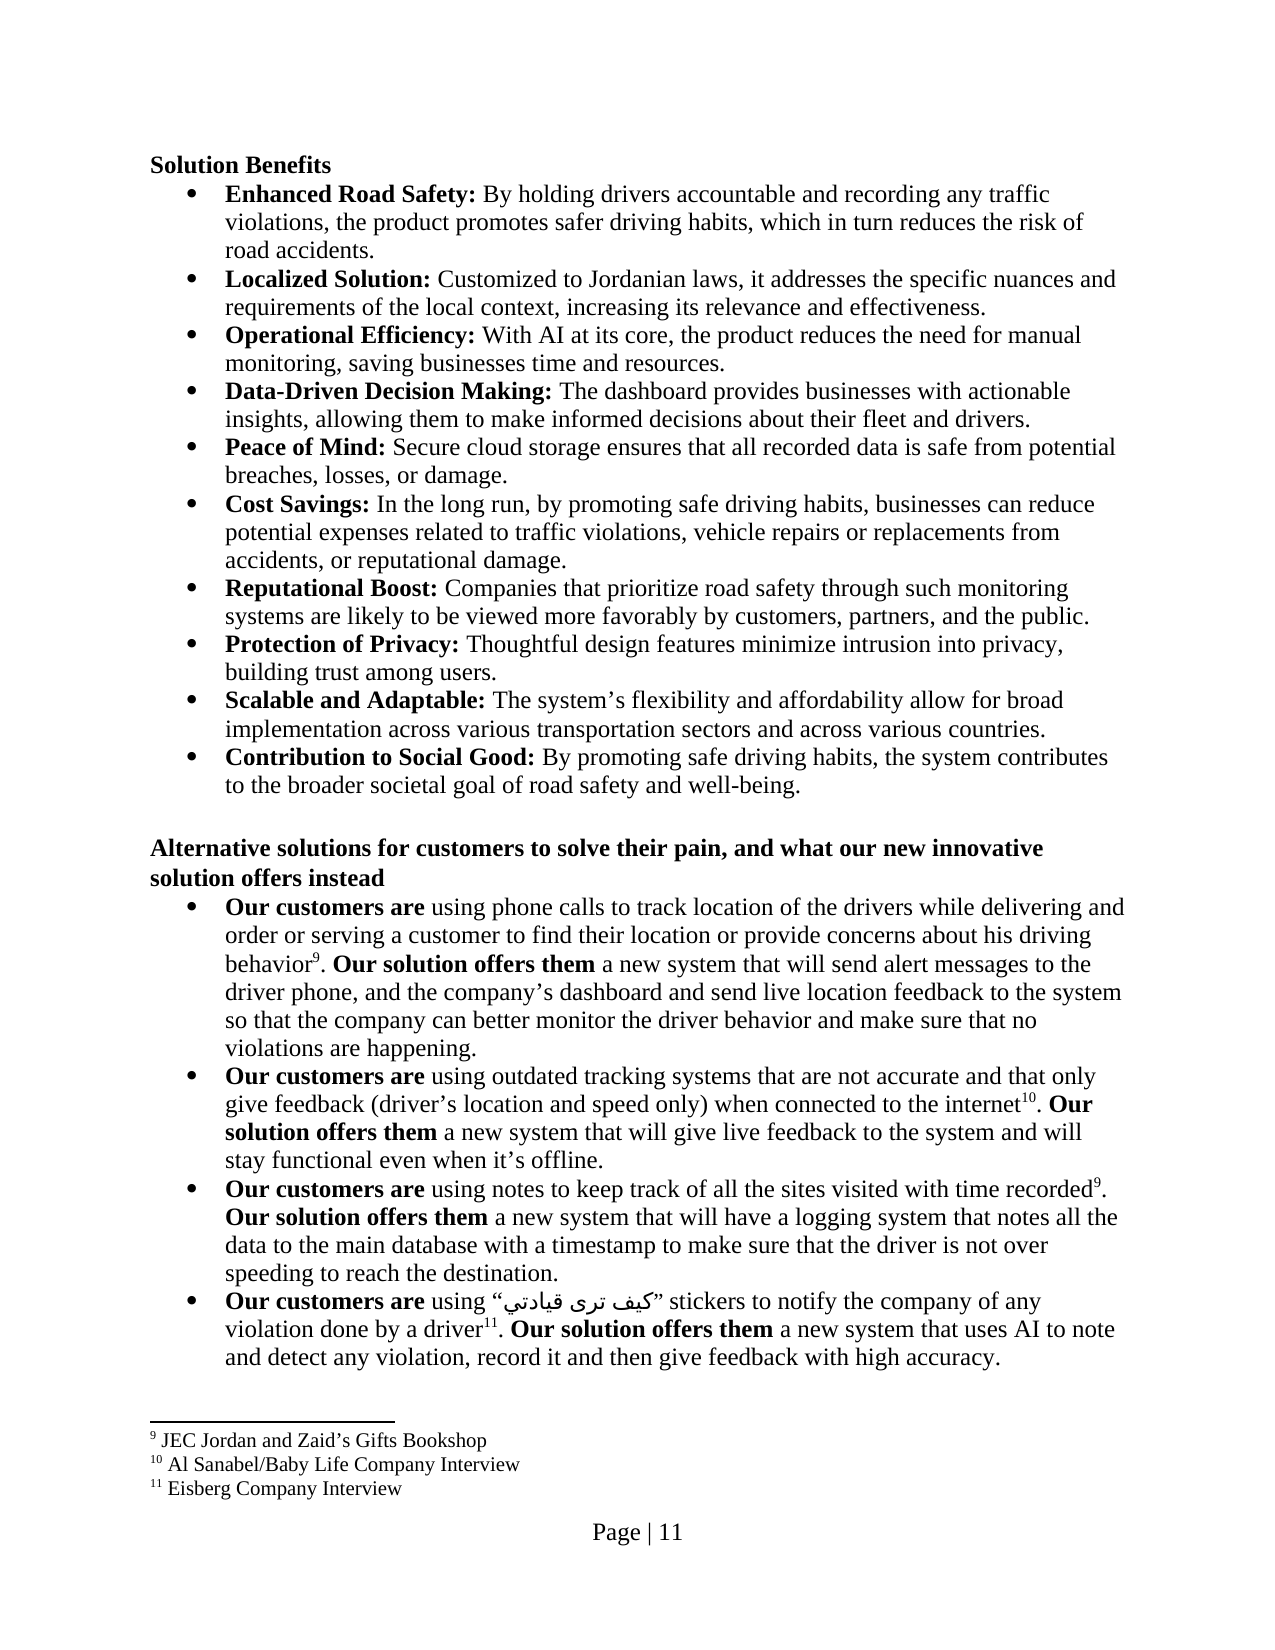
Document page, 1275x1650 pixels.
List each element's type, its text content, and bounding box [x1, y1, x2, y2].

list Protection of Privacy: Thoughtful design features minimize intrusion into privacy, building trust among users. [187, 630, 1125, 686]
list Peace of Mind: Secure cloud storage ensures that all recorded data is safe from potential breaches, losses, or damage. [187, 433, 1125, 489]
list Enhanced Road Safety: By holding drivers accountable and recording any traffic violations, the product promotes safer driving habits, which in turn reduces the risk of road accidents. [187, 180, 1125, 264]
list Localized Solution: Customized to Jordanian laws, it addresses the specific nuances and requirements of the local context, increasing its relevance and effectiveness. [187, 264, 1125, 321]
list Contribution to Social Good: By promoting safe driving habits, the system contributes to the broader societal goal of road safety and well-being. [187, 743, 1125, 799]
list Data-Driven Decision Making: The dashboard provides businesses with actionable insights, allowing them to make informed decisions about their fleet and drivers. [187, 377, 1125, 433]
subtitle Alternative solutions for customers to solve their pain, and what our new innovative solution offers instead [150, 833, 1125, 892]
subtitle Solution Benefits [150, 150, 1125, 179]
list Our customers are using outdated tracking systems that are not accurate and that only give feedback (driver’s location and speed only) when connected to the internet. Our solution offers them a new system that will give live feedback to the system and will stay functional even when it’s offline. [187, 1062, 1125, 1174]
list Our customers are using “كيف ترى قيادتي” stickers to notify the company of any violation done by a driver. Our solution offers them a new system that uses AI to note and detect any violation, record it and then give feedback with high accuracy. [187, 1287, 1125, 1371]
list Our customers are using notes to keep track of all the sites visited with time recorded9. Our solution offers them a new system that will have a logging system that notes all the data to the main database with a timestamp to make sure that the driver is not over speeding to reach the destination. [187, 1174, 1125, 1287]
list Cost Savings: In the long run, by promoting safe driving habits, businesses can reduce potential expenses related to traffic violations, vehicle repairs or replacements from accidents, or reputational damage. [187, 489, 1125, 574]
list Scalable and Adaptable: The system’s flexibility and affordability allow for broad implementation across various transportation sectors and across various countries. [187, 686, 1125, 743]
list Reputational Boost: Companies that prioritize road safety through such monitoring systems are likely to be viewed more favorably by customers, partners, and the public. [187, 574, 1125, 630]
list Operational Efficiency: With AI at its core, the product reduces the need for manual monitoring, saving businesses time and resources. [187, 321, 1125, 377]
list Our customers are using phone calls to track location of the drivers while delivering and order or serving a customer to find their location or provide concerns about his driving behavior. Our solution offers them a new system that will send alert messages to the driver phone, and the company’s dashboard and send live location feedback to the system so that the company can better monitor the driver behavior and make sure that no violations are happening. [187, 893, 1125, 1062]
